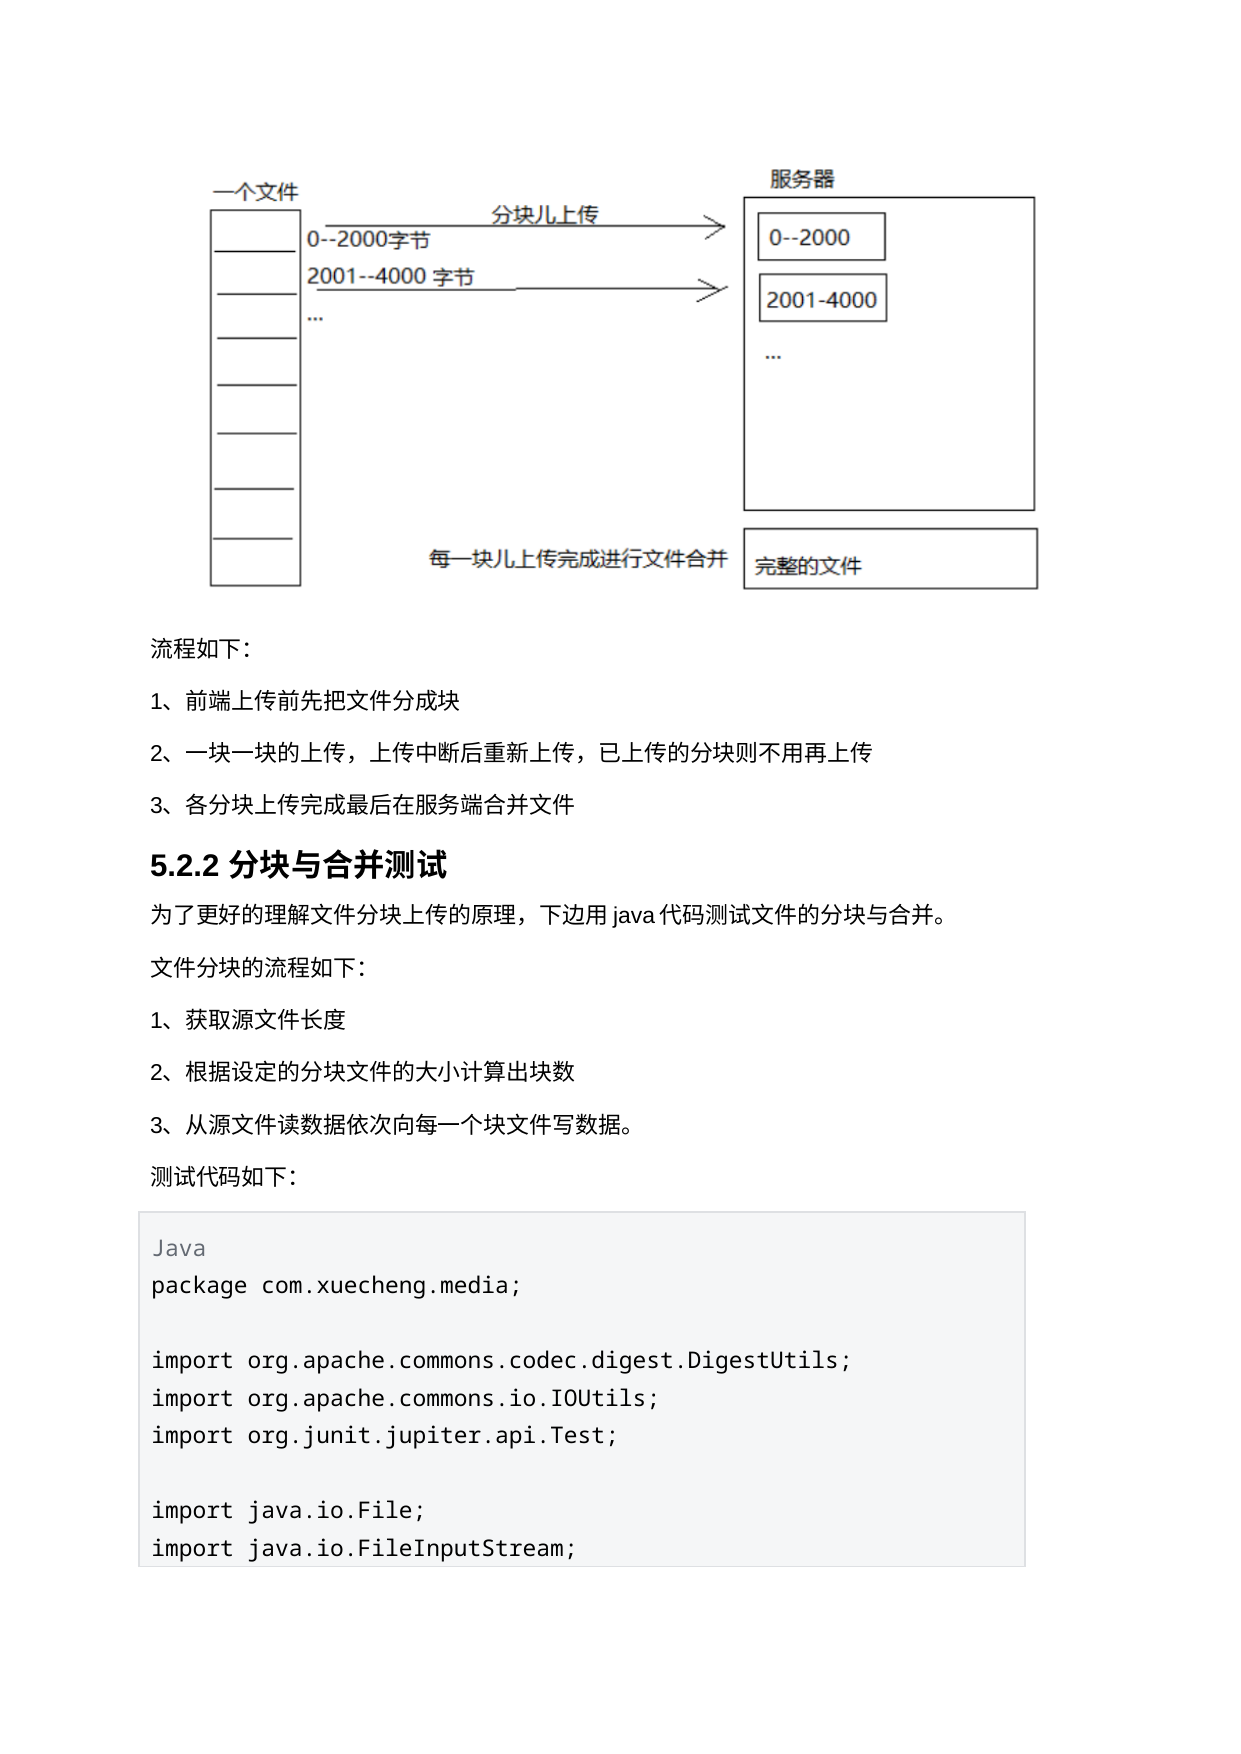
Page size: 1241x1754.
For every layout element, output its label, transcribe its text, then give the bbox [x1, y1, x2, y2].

text 2、一块一块的上传，上传中断后重新上传，已上传的分块则不用再上传 [150, 735, 1090, 768]
text 3、各分块上传完成最后在服务端合并文件 [150, 787, 1090, 821]
text 为了更好的理解文件分块上传的原理，下边用java代码测试文件的分块与合并。 [150, 897, 1090, 931]
text 流程如下： [150, 631, 1090, 664]
text 1、前端上传前先把文件分成块 [150, 683, 1090, 716]
text 测试代码如下： [150, 1159, 1090, 1192]
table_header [140, 1213, 1024, 1566]
text 2、根据设定的分块文件的大小计算出块数 [150, 1054, 1090, 1087]
text 1、获取源文件长度 [150, 1002, 1090, 1035]
text 3、从源文件读数据依次向每一个块文件写数据。 [150, 1107, 1090, 1140]
picture [177, 150, 1064, 613]
text 文件分块的流程如下： [150, 950, 1090, 983]
